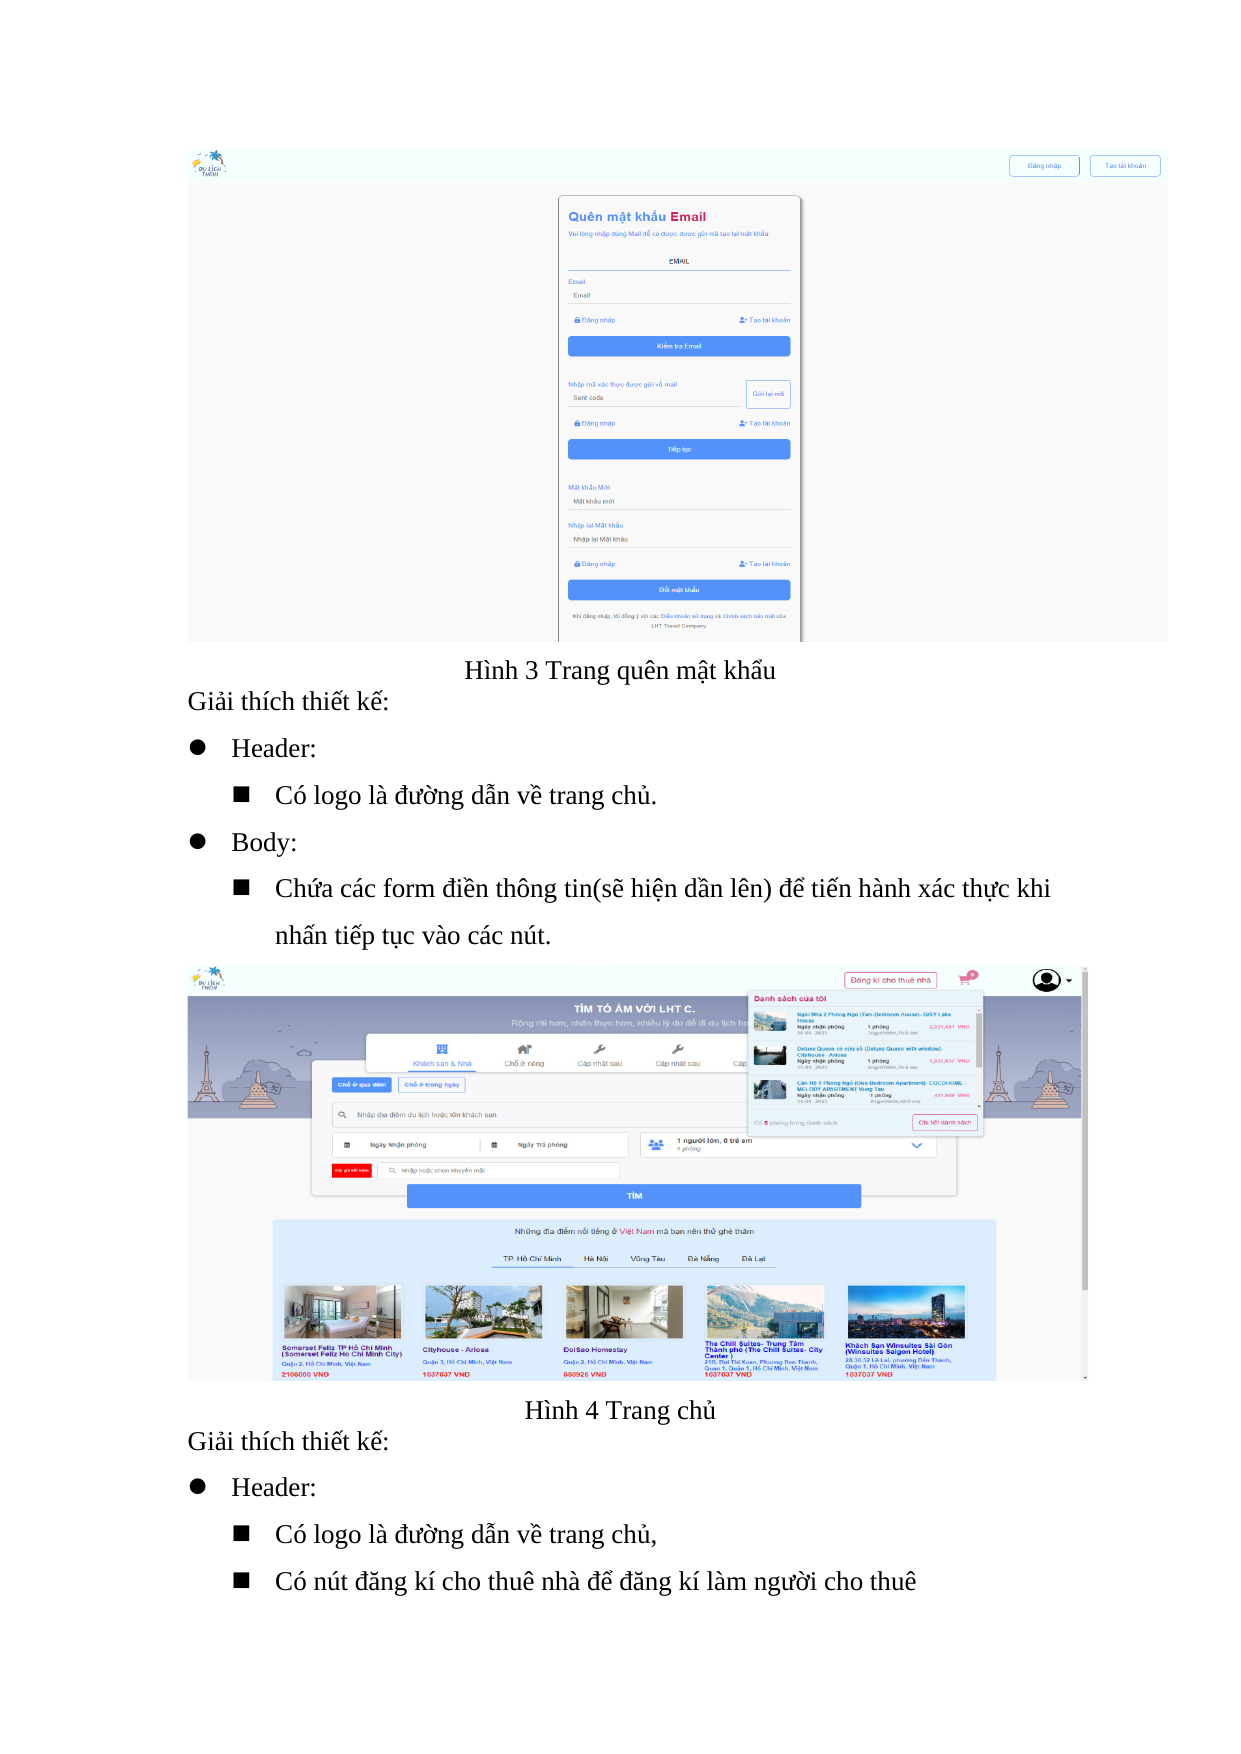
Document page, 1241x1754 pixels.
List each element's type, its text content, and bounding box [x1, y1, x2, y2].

text Giải thích thiết kế: [187, 1425, 1053, 1456]
list Header: [187, 1472, 1053, 1503]
text Giải thích thiết kế: [187, 685, 1053, 716]
list Header: [187, 732, 1053, 763]
list Body: [187, 826, 1053, 857]
text Hình 3 Trang quên mật khẩu [187, 654, 1053, 685]
list Có nút đăng kí cho thuê nhà để đăng kí làm người cho thuê [231, 1565, 1053, 1597]
picture [187, 966, 1089, 1381]
list Chứa các form điền thông tin(sẽ hiện dần lên) để tiến hành xác thực khi nhấn tiếp tục vào các nút. [231, 872, 1053, 950]
picture [187, 150, 1169, 642]
list Có logo là đường dẫn về trang chủ, [231, 1518, 1053, 1550]
text Hình 4 Trang chủ [187, 1394, 1053, 1425]
list Có logo là đường dẫn về trang chủ. [231, 779, 1053, 810]
